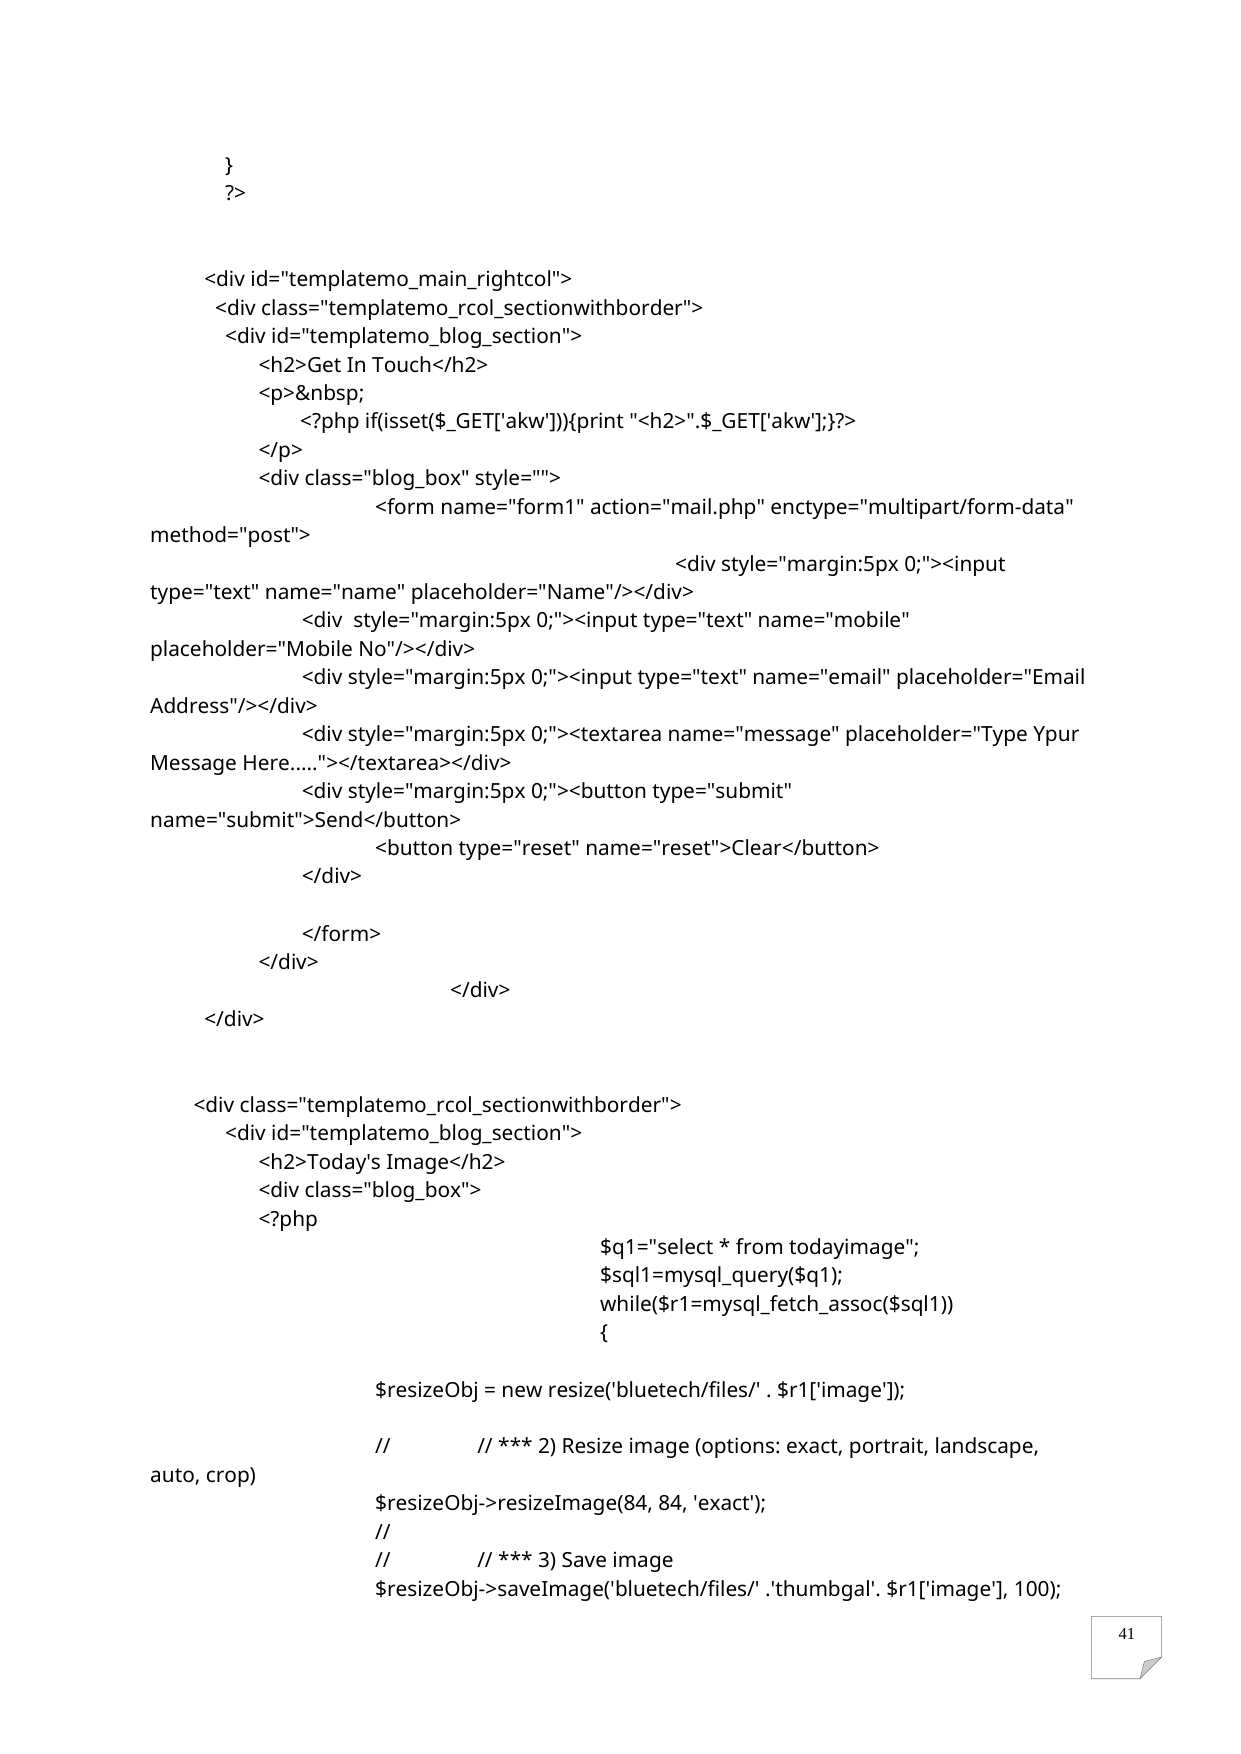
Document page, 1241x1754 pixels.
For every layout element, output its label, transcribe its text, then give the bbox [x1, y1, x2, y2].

text </div> [150, 862, 1090, 890]
text $sql1=mysql_query($q1); [150, 1261, 1090, 1289]
text <button type="reset" name="reset">Clear</button> [150, 833, 1090, 862]
text $q1="select * from todayimage"; [150, 1232, 1090, 1261]
text <div style="margin:5px 0;"><input type="text" name="email" placeholder="Email Address"/></div> [150, 662, 1090, 719]
text <div style="margin:5px 0;"><button type="submit" name="submit">Send</button> [150, 776, 1090, 833]
text <form name="form1" action="mail.php" enctype="multipart/form-data" method="post"> [150, 492, 1090, 549]
text <?php [150, 1204, 1090, 1232]
text </p> [150, 435, 1090, 463]
text </div> [150, 947, 1090, 976]
text <p>&nbsp; [150, 378, 1090, 407]
text <div id="templatemo_blog_section"> [150, 1118, 1090, 1147]
text // // *** 3) Save image [150, 1545, 1090, 1574]
text <div class="blog_box"> [150, 1175, 1090, 1204]
text </div> [150, 976, 1090, 1004]
text <div class="templatemo_rcol_sectionwithborder"> [150, 1090, 1090, 1118]
text ?> [150, 178, 1090, 207]
text </form> [150, 919, 1090, 947]
text } [150, 150, 1090, 178]
text <div id="templatemo_main_rightcol"> [150, 264, 1090, 293]
text $resizeObj = new resize('bluetech/files/' . $r1['image']); [150, 1375, 1090, 1403]
text </div> [150, 1004, 1090, 1032]
text <div class="templatemo_rcol_sectionwithborder"> [150, 293, 1090, 321]
text // // *** 2) Resize image (options: exact, portrait, landscape, auto, crop) [150, 1432, 1090, 1488]
text <div style="margin:5px 0;"><input type="text" name="mobile" placeholder="Mobile No"/></div> [150, 606, 1090, 662]
text <h2>Today's Image</h2> [150, 1147, 1090, 1175]
text while($r1=mysql_fetch_assoc($sql1)) [150, 1289, 1090, 1317]
text <div style="margin:5px 0;"><textarea name="message" placeholder="Type Ypur Message Here....."></textarea></div> [150, 719, 1090, 776]
text <div style="margin:5px 0;"><input type="text" name="name" placeholder="Name"/></div> [150, 549, 1090, 606]
text // [150, 1517, 1090, 1545]
text <div id="templatemo_blog_section"> [150, 321, 1090, 350]
text <?php if(isset($_GET['akw'])){print "<h2>".$_GET['akw'];}?> [150, 407, 1090, 435]
text $resizeObj->resizeImage(84, 84, 'exact'); [150, 1488, 1090, 1517]
text <h2>Get In Touch</h2> [150, 350, 1090, 378]
text $resizeObj->saveImage('bluetech/files/' .'thumbgal'. $r1['image'], 100); [150, 1574, 1090, 1602]
text <div class="blog_box" style=""> [150, 463, 1090, 492]
text { [150, 1317, 1090, 1346]
